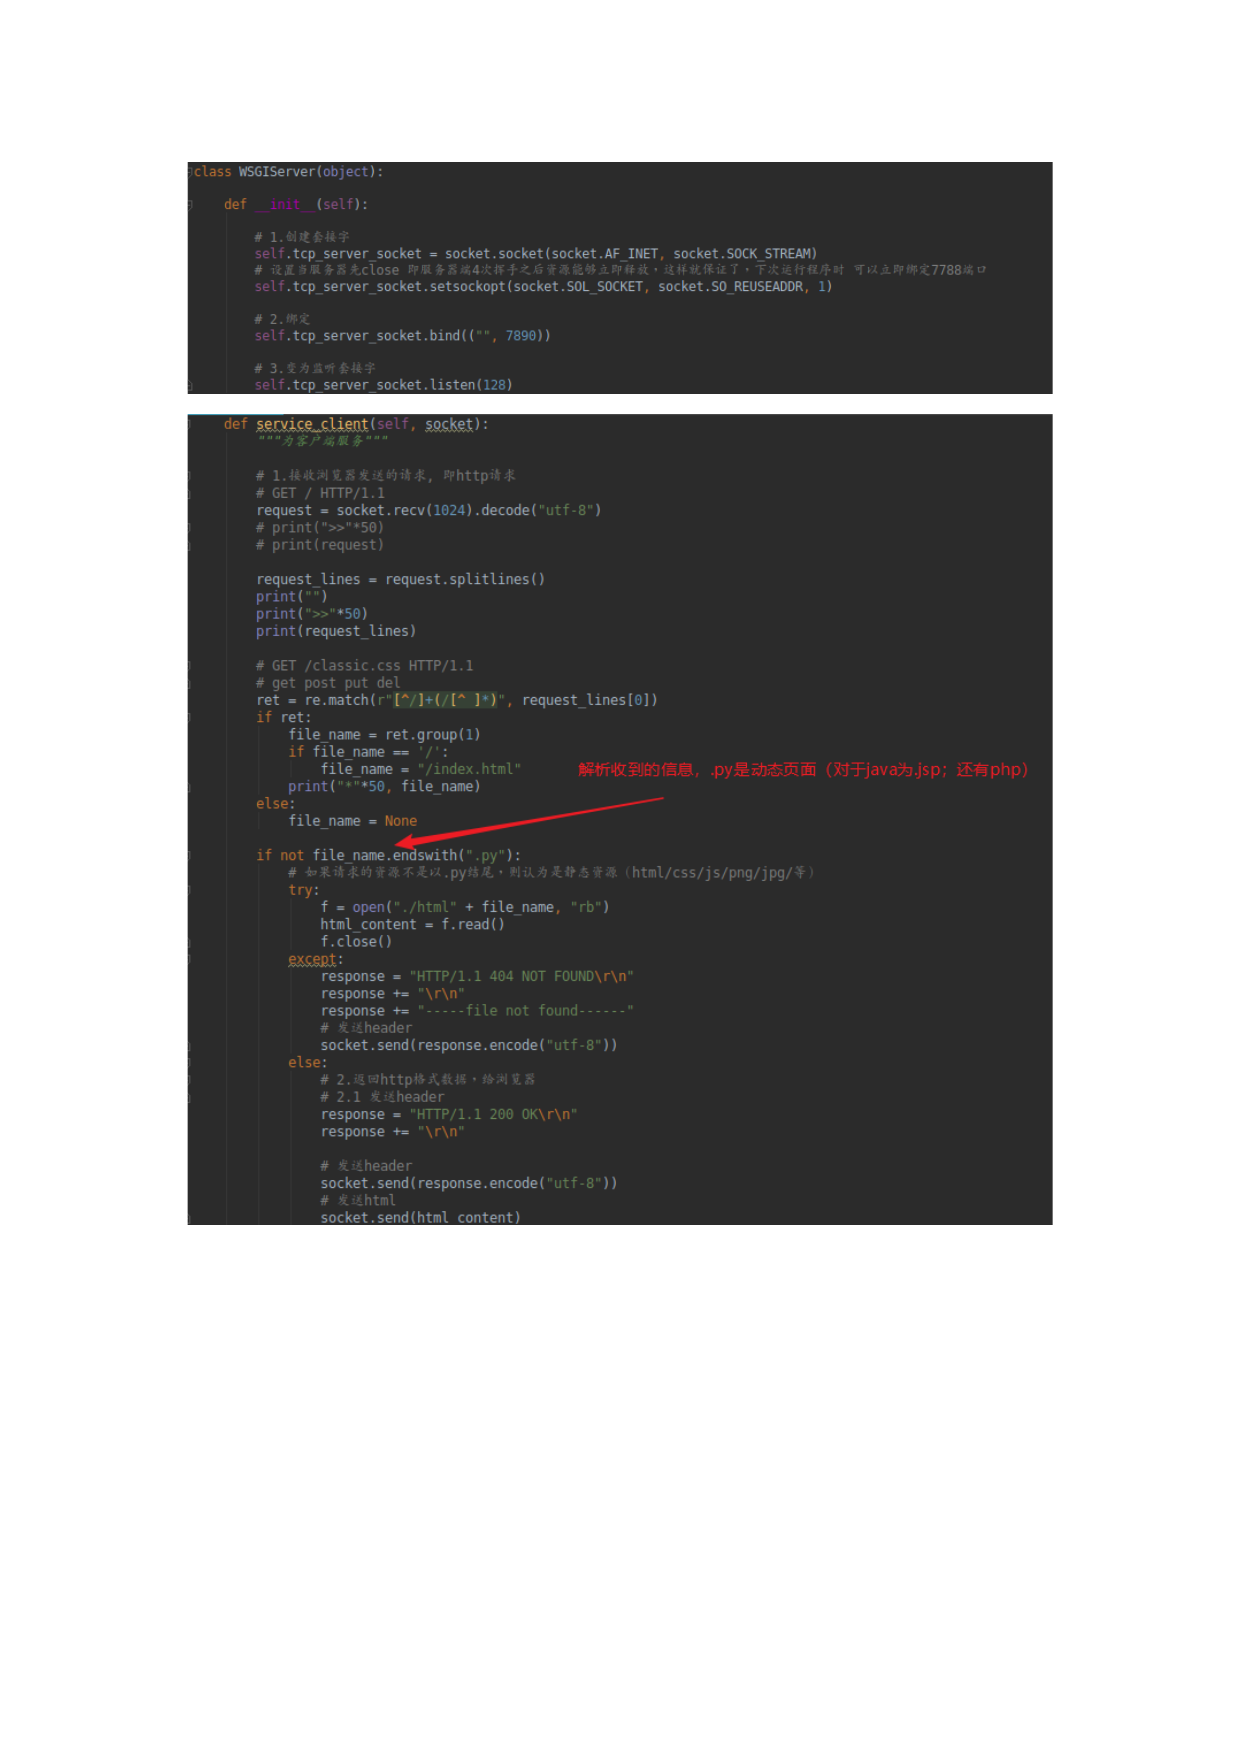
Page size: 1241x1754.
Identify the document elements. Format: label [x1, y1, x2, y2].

picture [187, 414, 1053, 1225]
picture [187, 162, 1053, 394]
